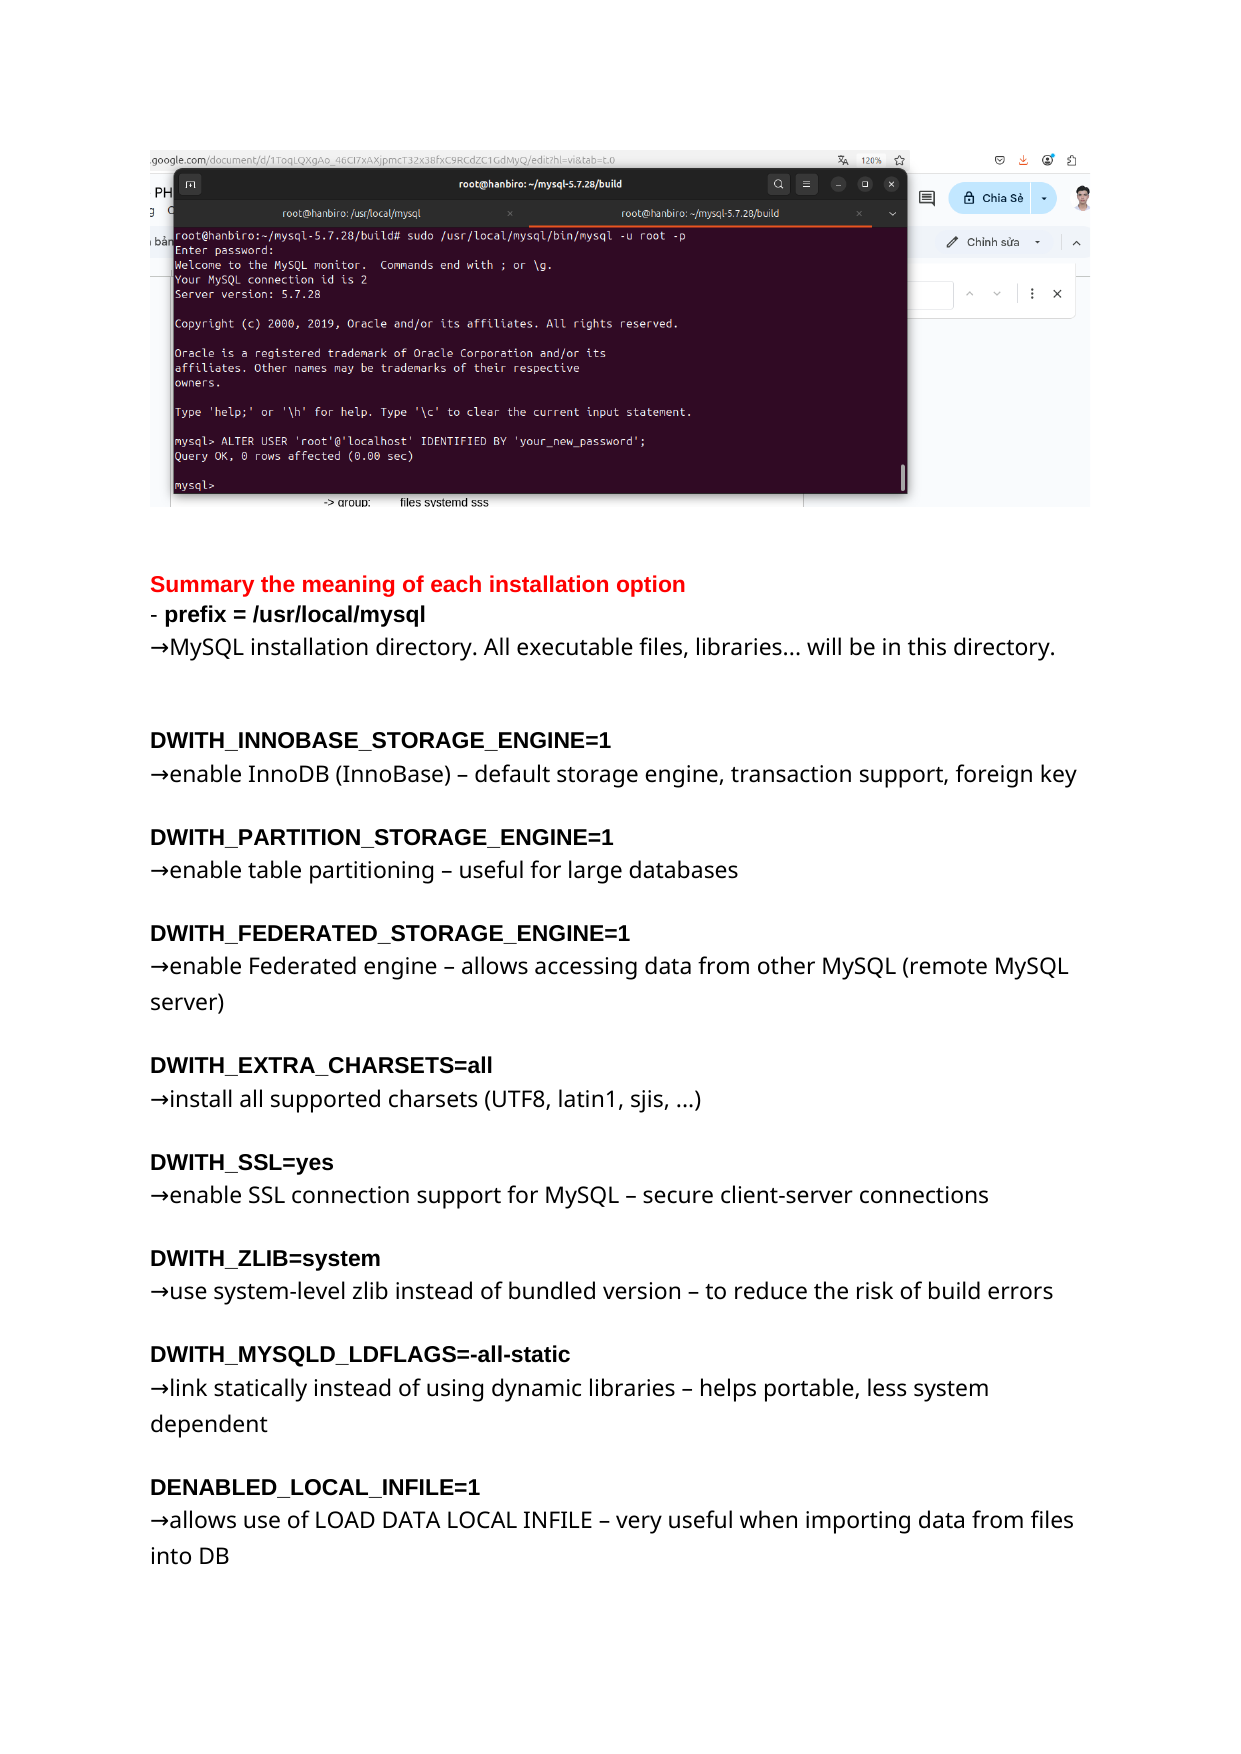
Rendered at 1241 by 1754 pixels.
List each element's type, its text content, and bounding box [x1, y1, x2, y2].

text →install all supported charsets (UTF8, latin1, sjis, ...) [150, 1082, 1090, 1114]
text →enable table partitioning – useful for large databases [150, 854, 1090, 885]
text →allows use of LOAD DATA LOCAL INFILE – very useful when importing data from files into DB [150, 1504, 1090, 1571]
text DWITH_SSL=yes [150, 1149, 1090, 1175]
text DWITH_EXTRA_CHARSETS=all [150, 1052, 1090, 1079]
text DENABLED_LOCAL_INFILE=1 [150, 1474, 1090, 1500]
text →enable Federated engine – allows accessing data from other MySQL (remote MySQL server) [150, 950, 1090, 1017]
text →enable SSL connection support for MySQL – secure client-server connections [150, 1179, 1090, 1210]
text DWITH_MYSQLD_LDFLAGS=-all-static [150, 1341, 1090, 1368]
text DWITH_ZLIB=system [150, 1245, 1090, 1271]
text →MySQL installation directory. All executable files, libraries... will be in this directory. [150, 631, 1090, 662]
text →use system-level zlib instead of bundled version – to reduce the risk of build errors [150, 1275, 1090, 1306]
text →enable InnoDB (InnoBase) – default storage engine, transaction support, foreign key [150, 757, 1090, 789]
text →link statically instead of using dynamic libraries – helps portable, less system dependent [150, 1372, 1090, 1439]
text DWITH_PARTITION_STORAGE_ENGINE=1 [150, 824, 1090, 850]
text Summary the meaning of each installation option [150, 571, 1090, 597]
text DWITH_INNOBASE_STORAGE_ENGINE=1 [150, 727, 1090, 754]
picture [150, 150, 1091, 507]
text - prefix = /usr/local/mysql [150, 601, 1090, 627]
text DWITH_FEDERATED_STORAGE_ENGINE=1 [150, 920, 1090, 946]
